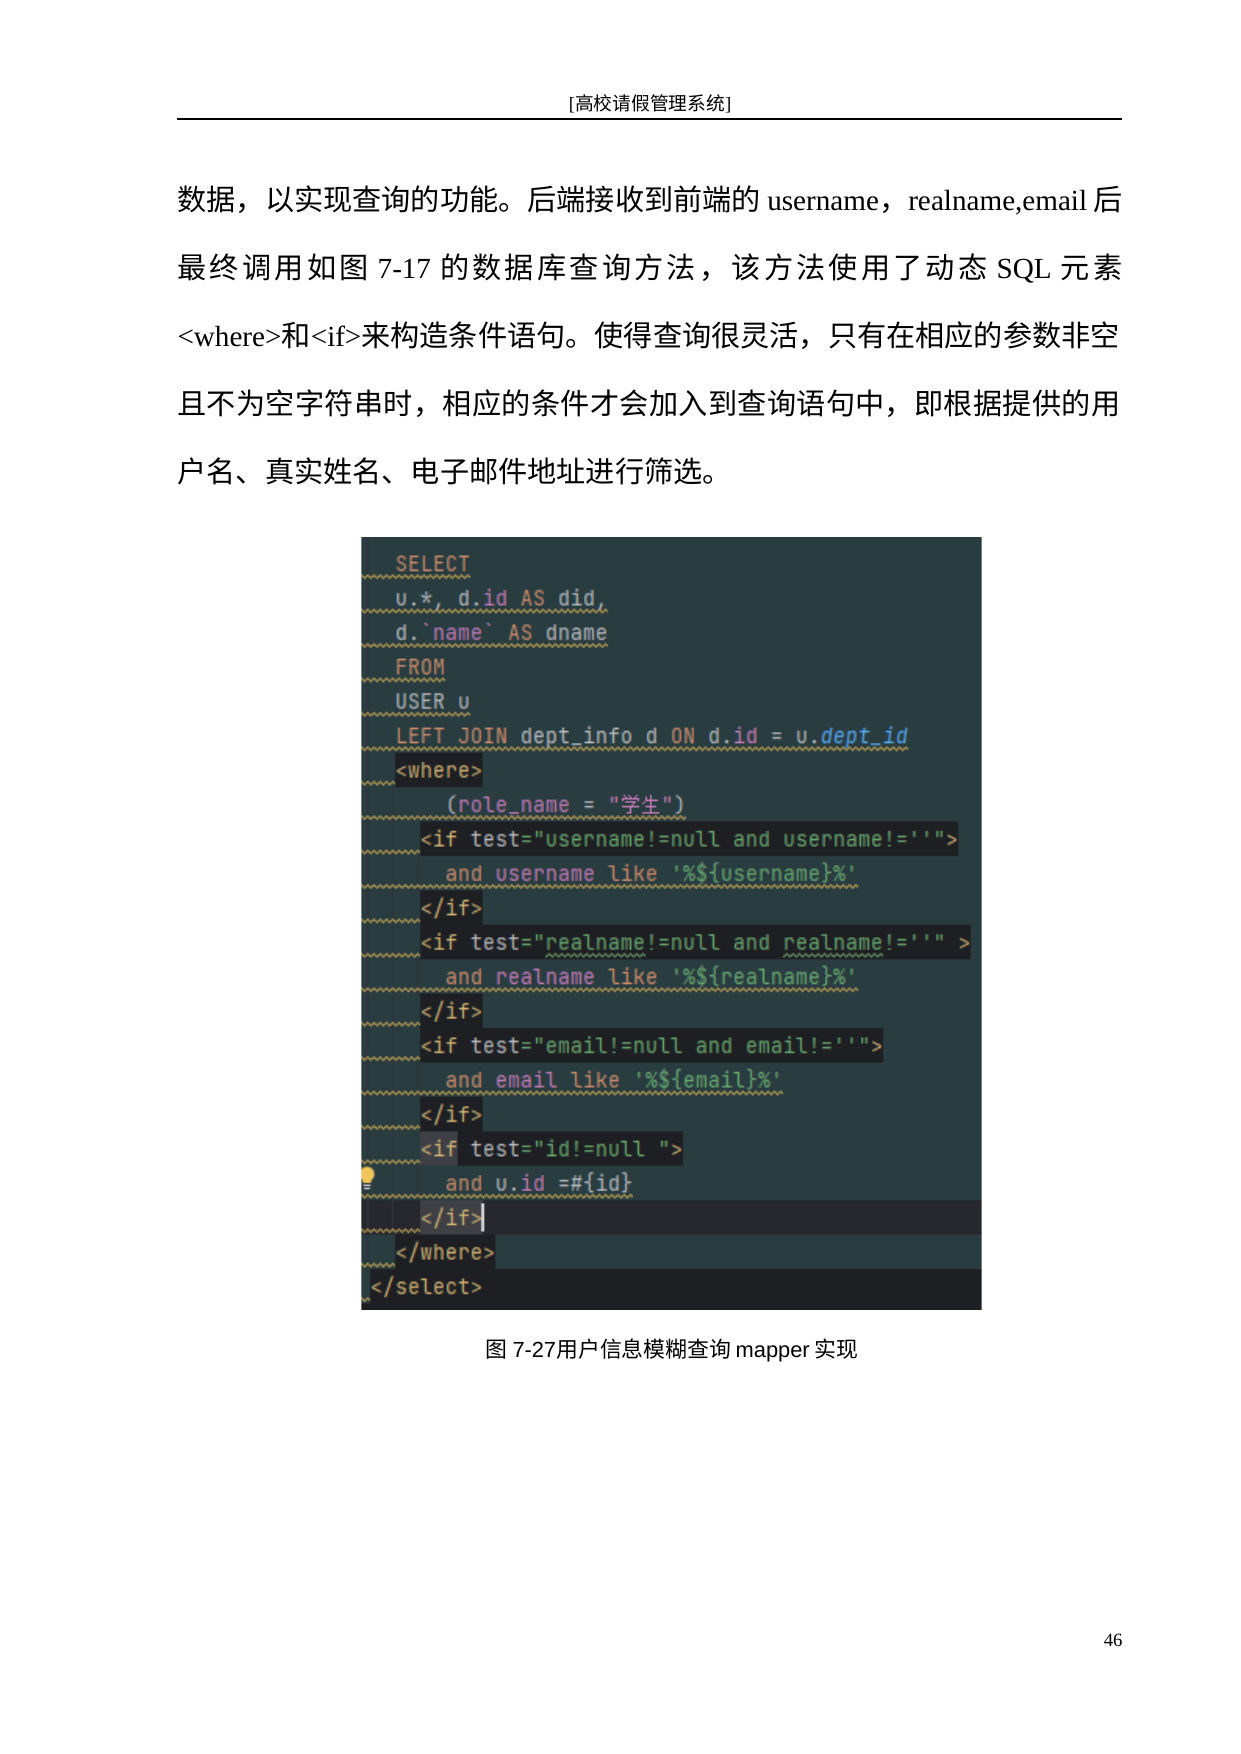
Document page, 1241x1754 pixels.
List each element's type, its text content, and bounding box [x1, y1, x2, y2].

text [177, 164, 1122, 503]
picture [361, 537, 982, 1310]
